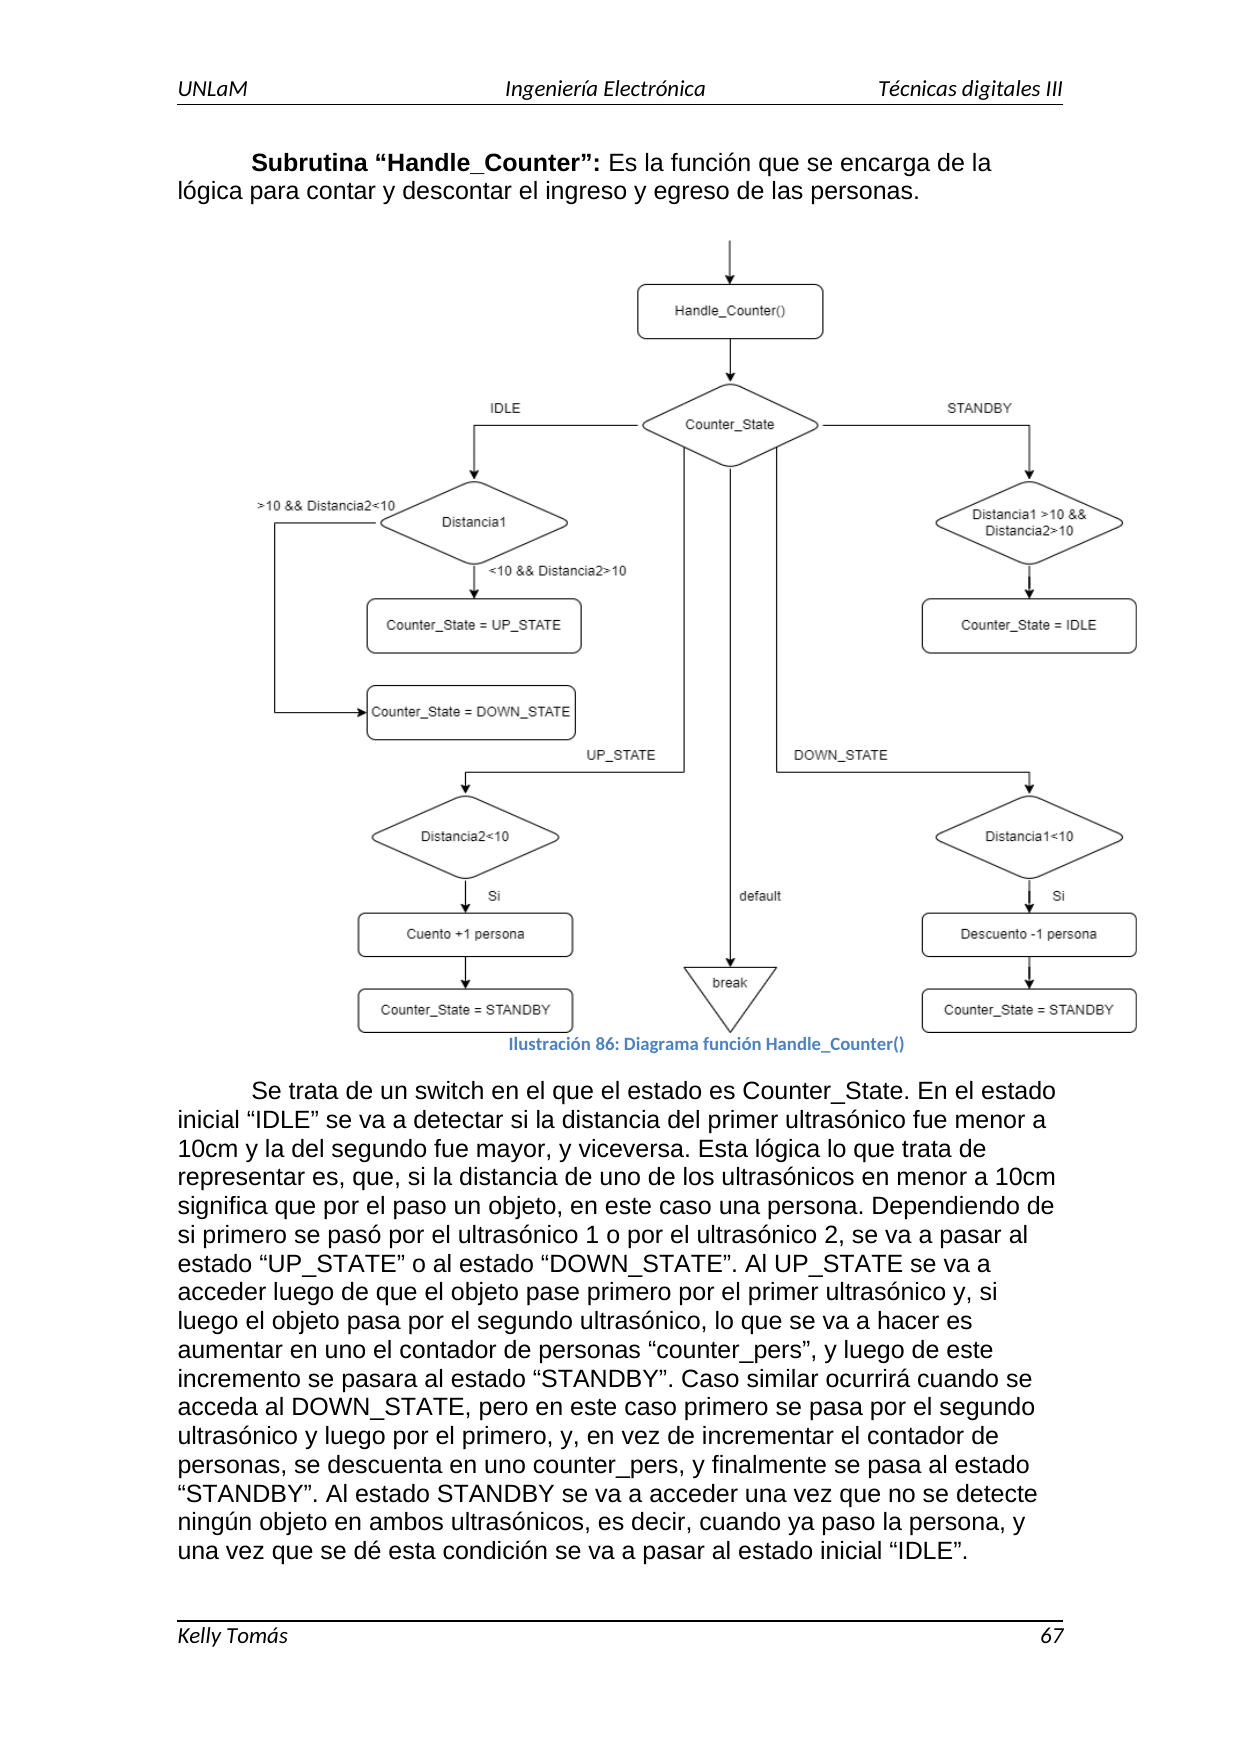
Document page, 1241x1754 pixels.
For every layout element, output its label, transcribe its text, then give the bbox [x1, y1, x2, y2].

picture [251, 233, 1137, 1033]
text Se trata de un switch en el que el estado es Counter_State. En el estado inicial “IDLE” se va a detectar si la distancia del primer ultrasónico fue menor a 10cm y la del segundo fue mayor, y viceversa. Esta lógica lo que trata de representar es, que, si la distancia de uno de los ultrasónicos en menor a 10cm significa que por el paso un objeto, en este caso una persona. Dependiendo de si primero se pasó por el ultrasónico 1 o por el ultrasónico 2, se va a pasar al estado “UP_STATE” o al estado “DOWN_STATE”. Al UP_STATE se va a acceder luego de que el objeto pase primero por el primer ultrasónico y, si luego el objeto pasa por el segundo ultrasónico, lo que se va a hacer es aumentar en uno el contador de personas “counter_pers”, y luego de este incremento se pasara al estado “STANDBY”. Caso similar ocurrirá cuando se acceda al DOWN_STATE, pero en este caso primero se pasa por el segundo ultrasónico y luego por el primero, y, en vez de incrementar el contador de personas, se descuenta en uno counter_pers, y finalmente se pasa al estado “STANDBY”. Al estado STANDBY se va a acceder una vez que no se detecte ningún objeto en ambos ultrasónicos, es decir, cuando ya paso la persona, y una vez que se dé esta condición se va a pasar al estado inicial “IDLE”. [177, 1076, 1063, 1565]
text Subrutina “Handle_Counter”: Es la función que se encarga de la lógica para contar y descontar el ingreso y egreso de las personas. [177, 148, 1063, 205]
